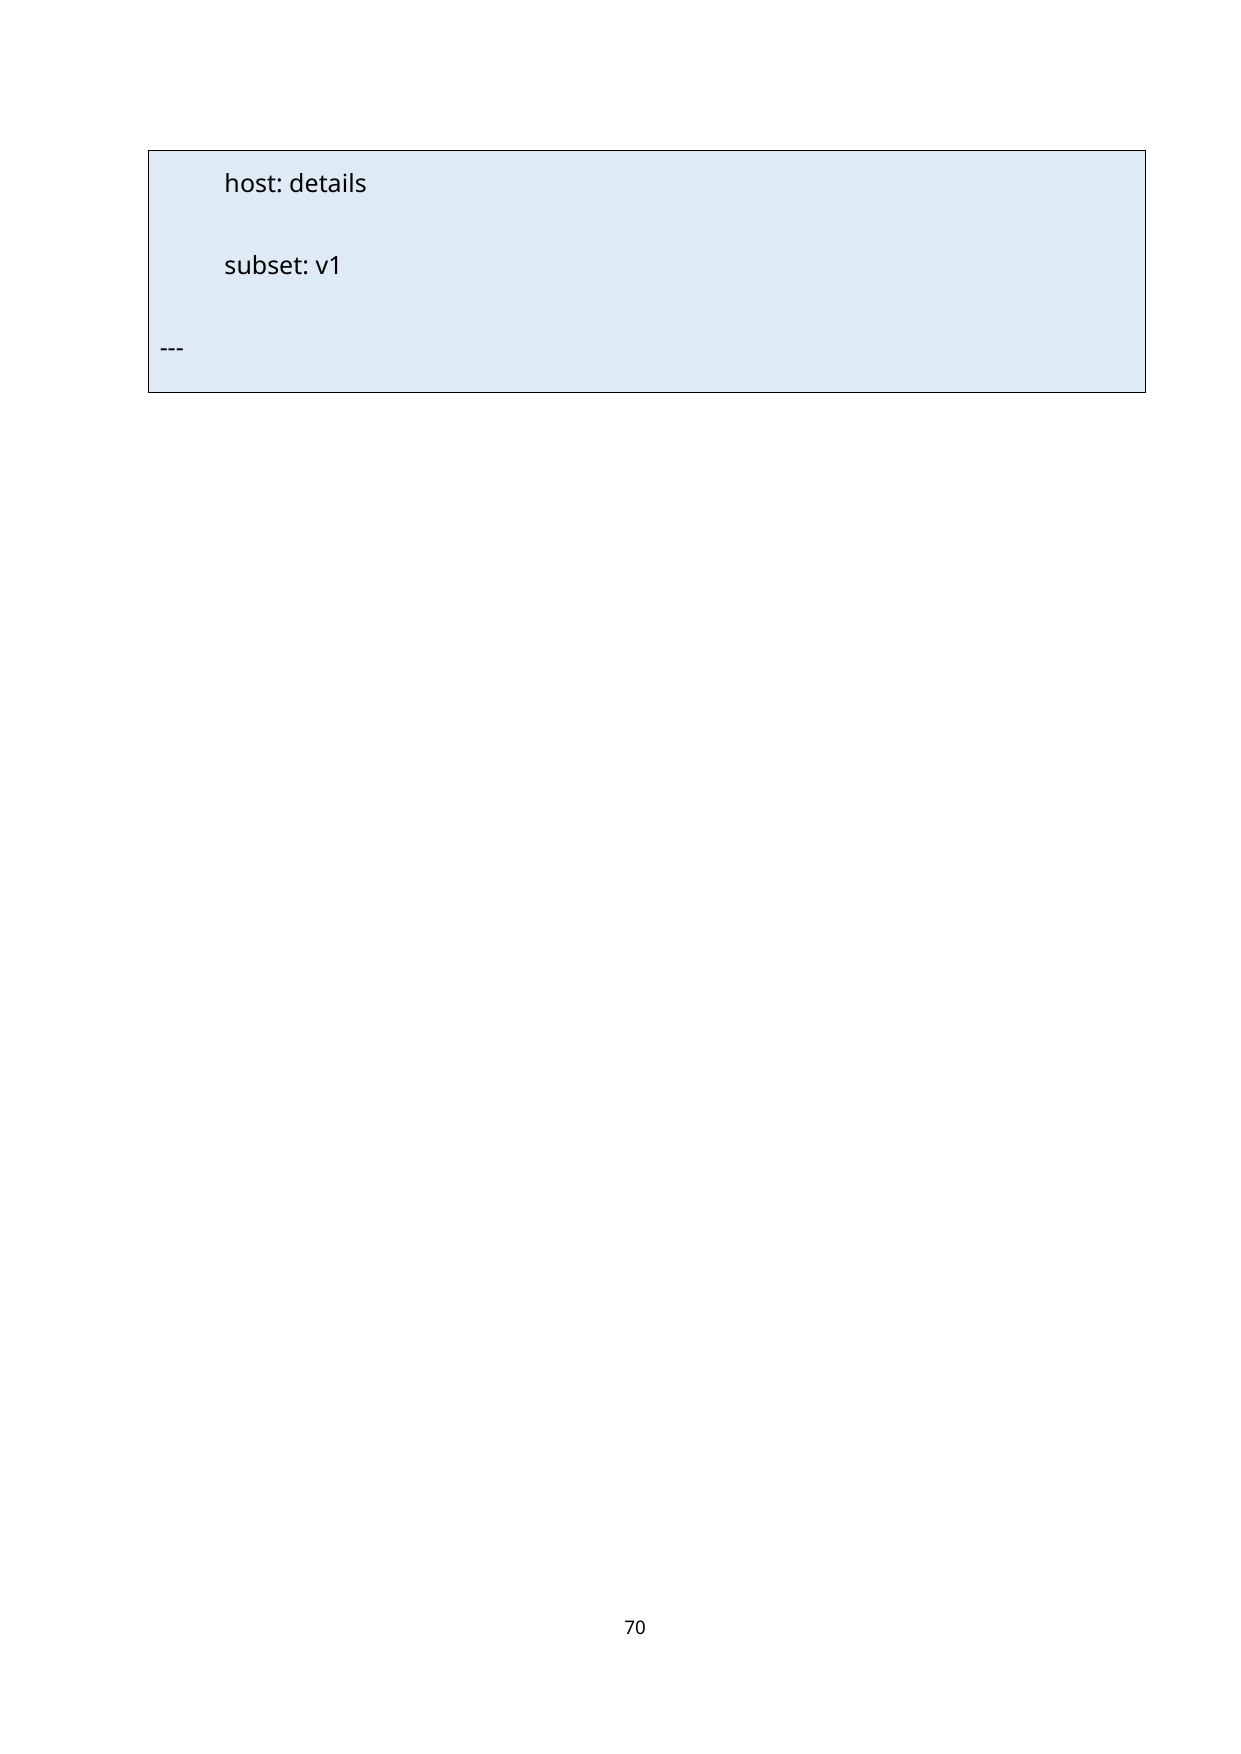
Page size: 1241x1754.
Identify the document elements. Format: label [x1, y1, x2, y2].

table_header [149, 151, 1145, 392]
